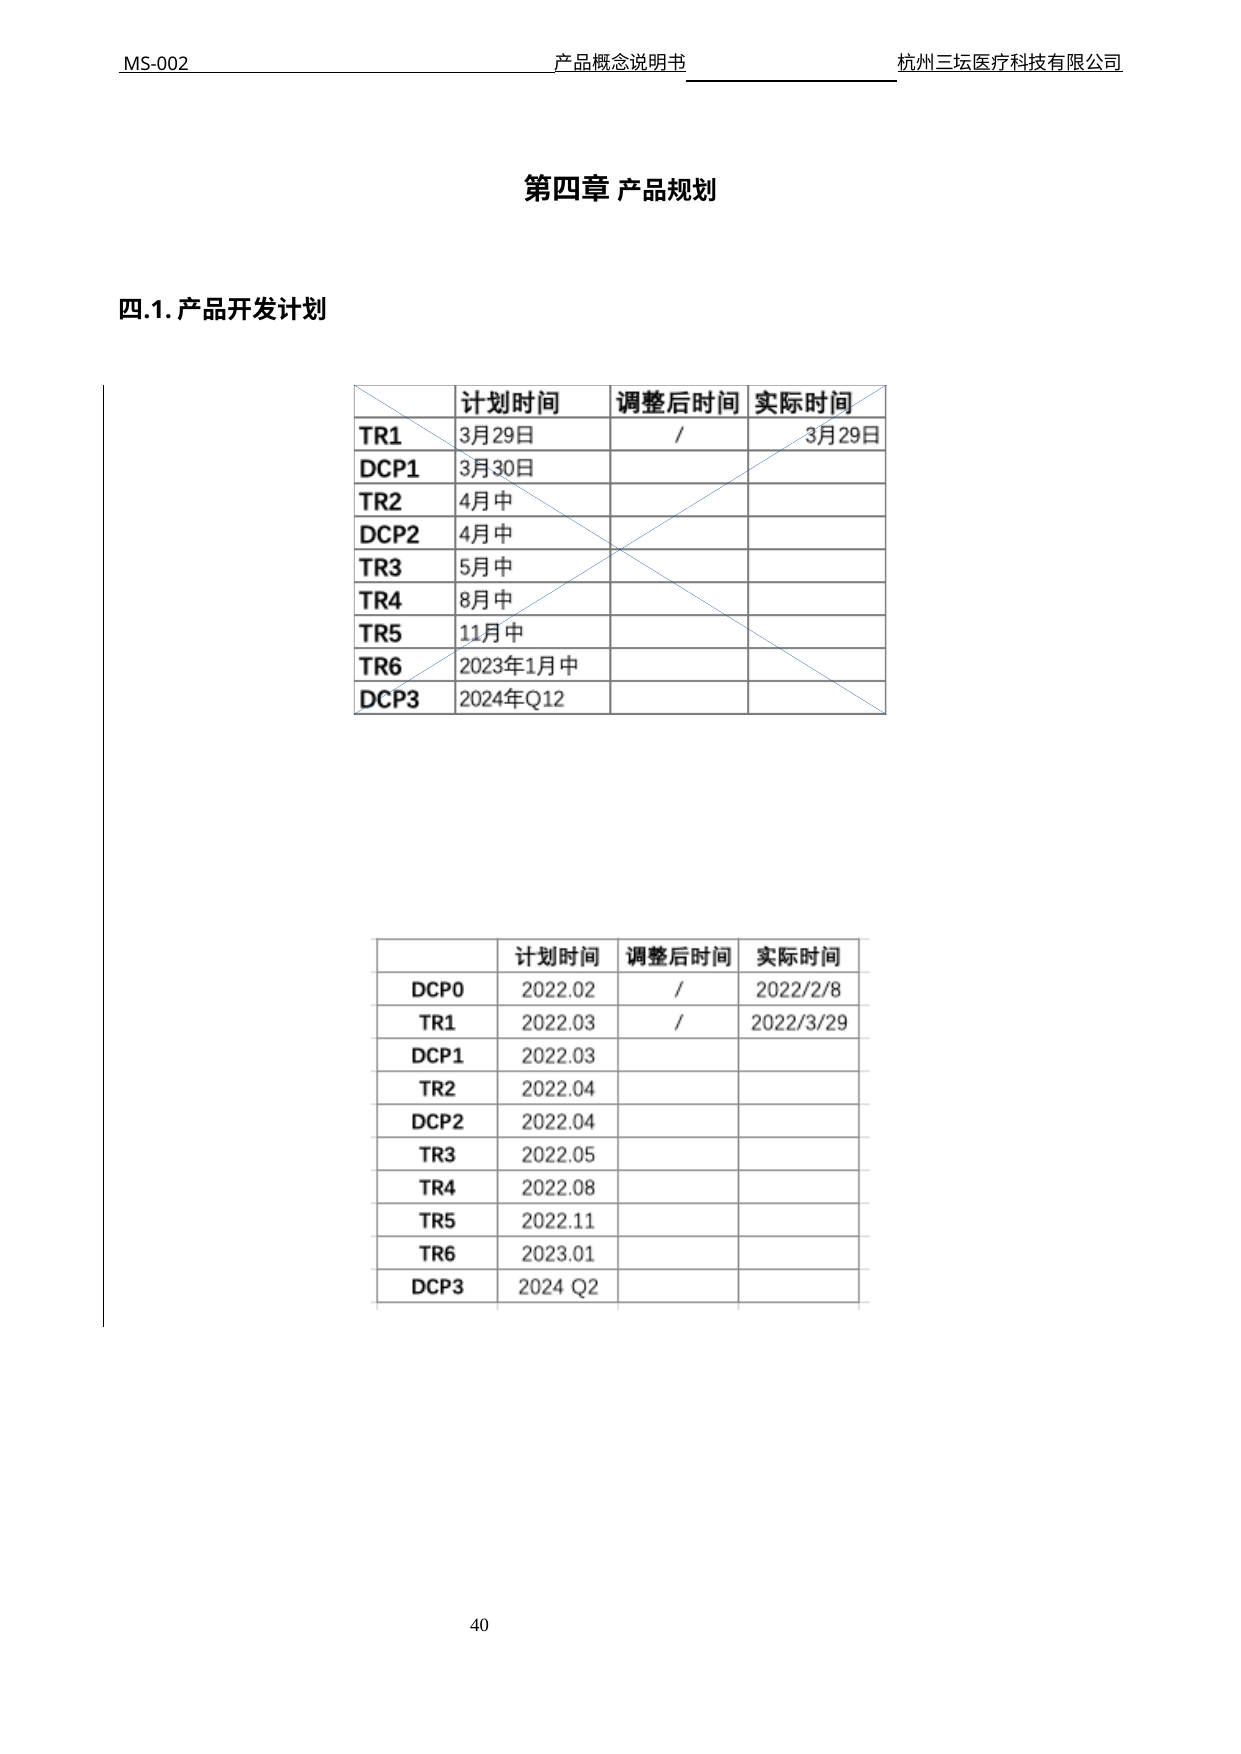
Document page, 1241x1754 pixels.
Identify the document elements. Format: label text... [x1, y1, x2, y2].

subtitle 产品开发计划 [118, 275, 1122, 340]
picture [355, 551, 885, 715]
subtitle 产品规划 [118, 154, 1122, 219]
picture [622, 386, 887, 714]
picture [353, 386, 618, 714]
picture [370, 937, 870, 1310]
picture [356, 385, 884, 549]
